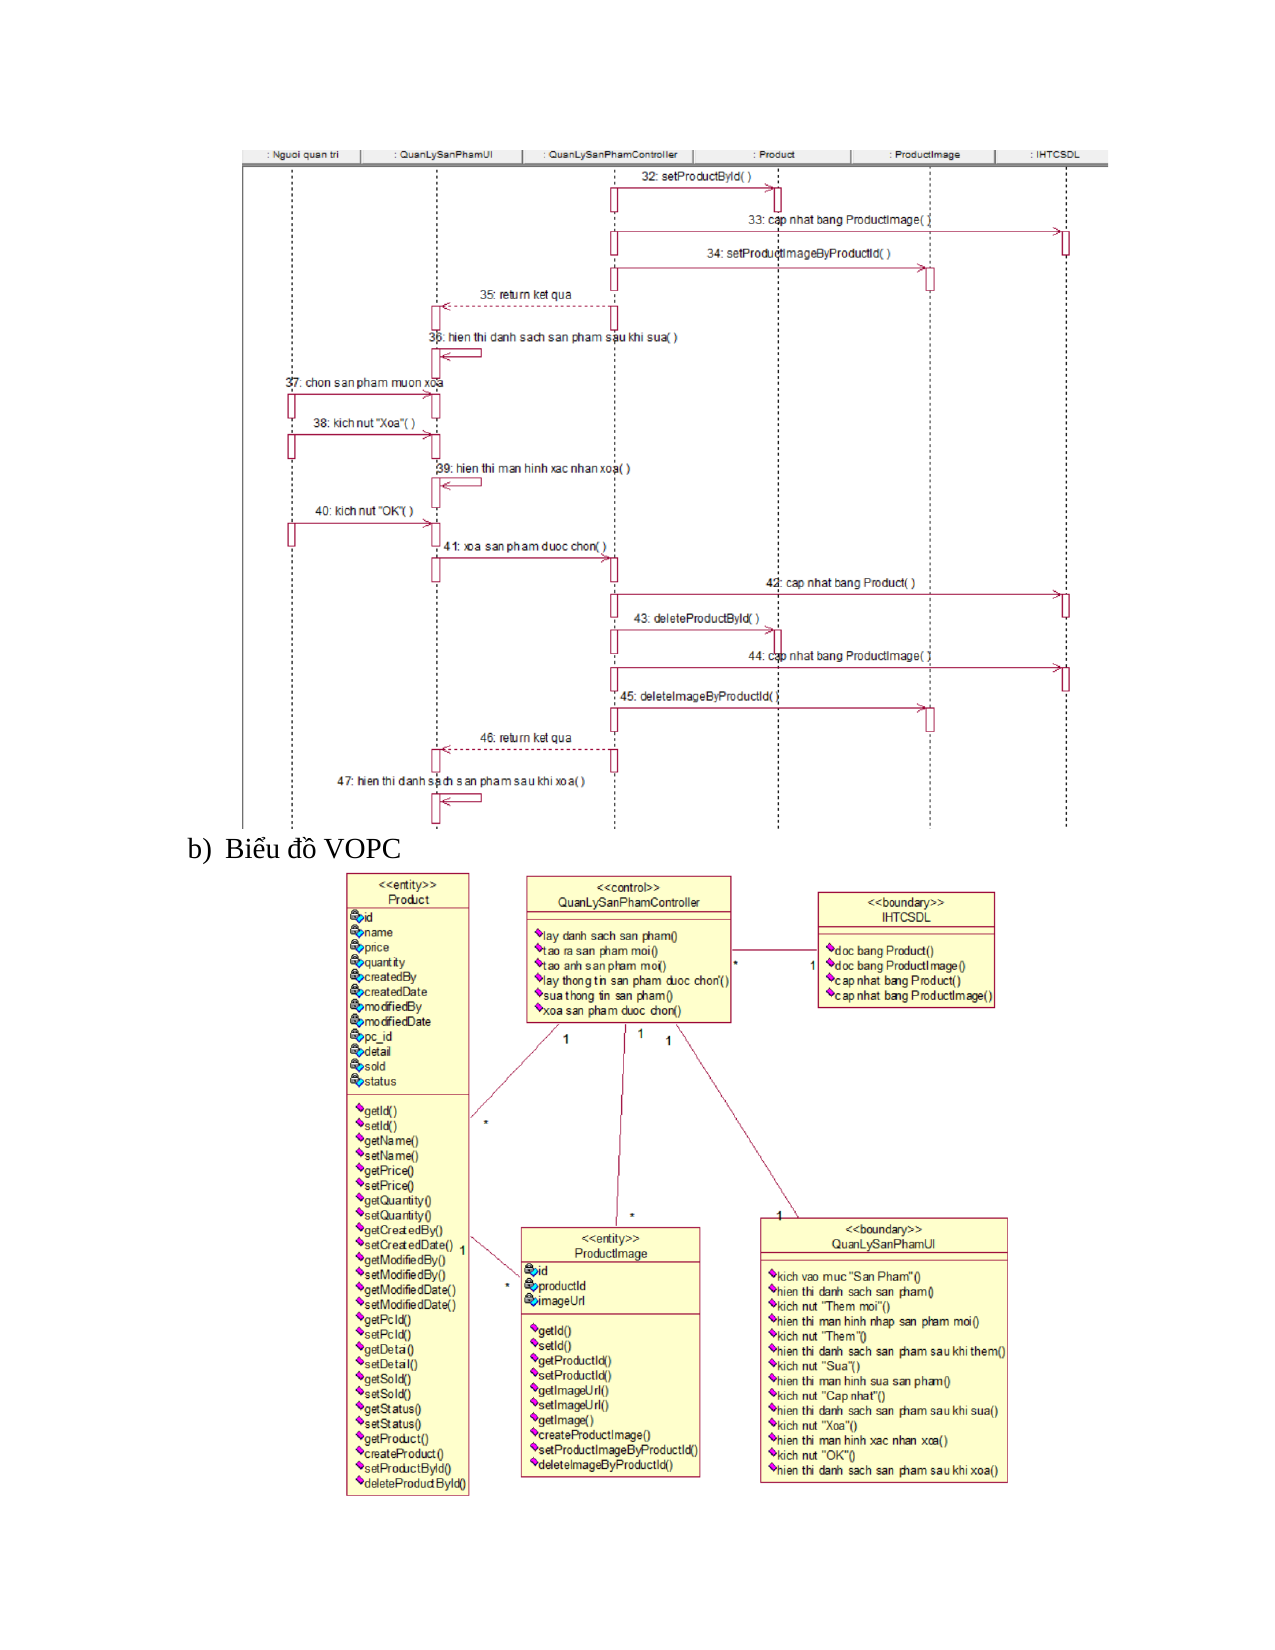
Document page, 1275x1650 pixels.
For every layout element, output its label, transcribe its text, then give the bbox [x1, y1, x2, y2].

picture [340, 867, 1010, 1496]
list Biểu đồ VOPC [187, 831, 1125, 865]
picture [242, 150, 1109, 829]
